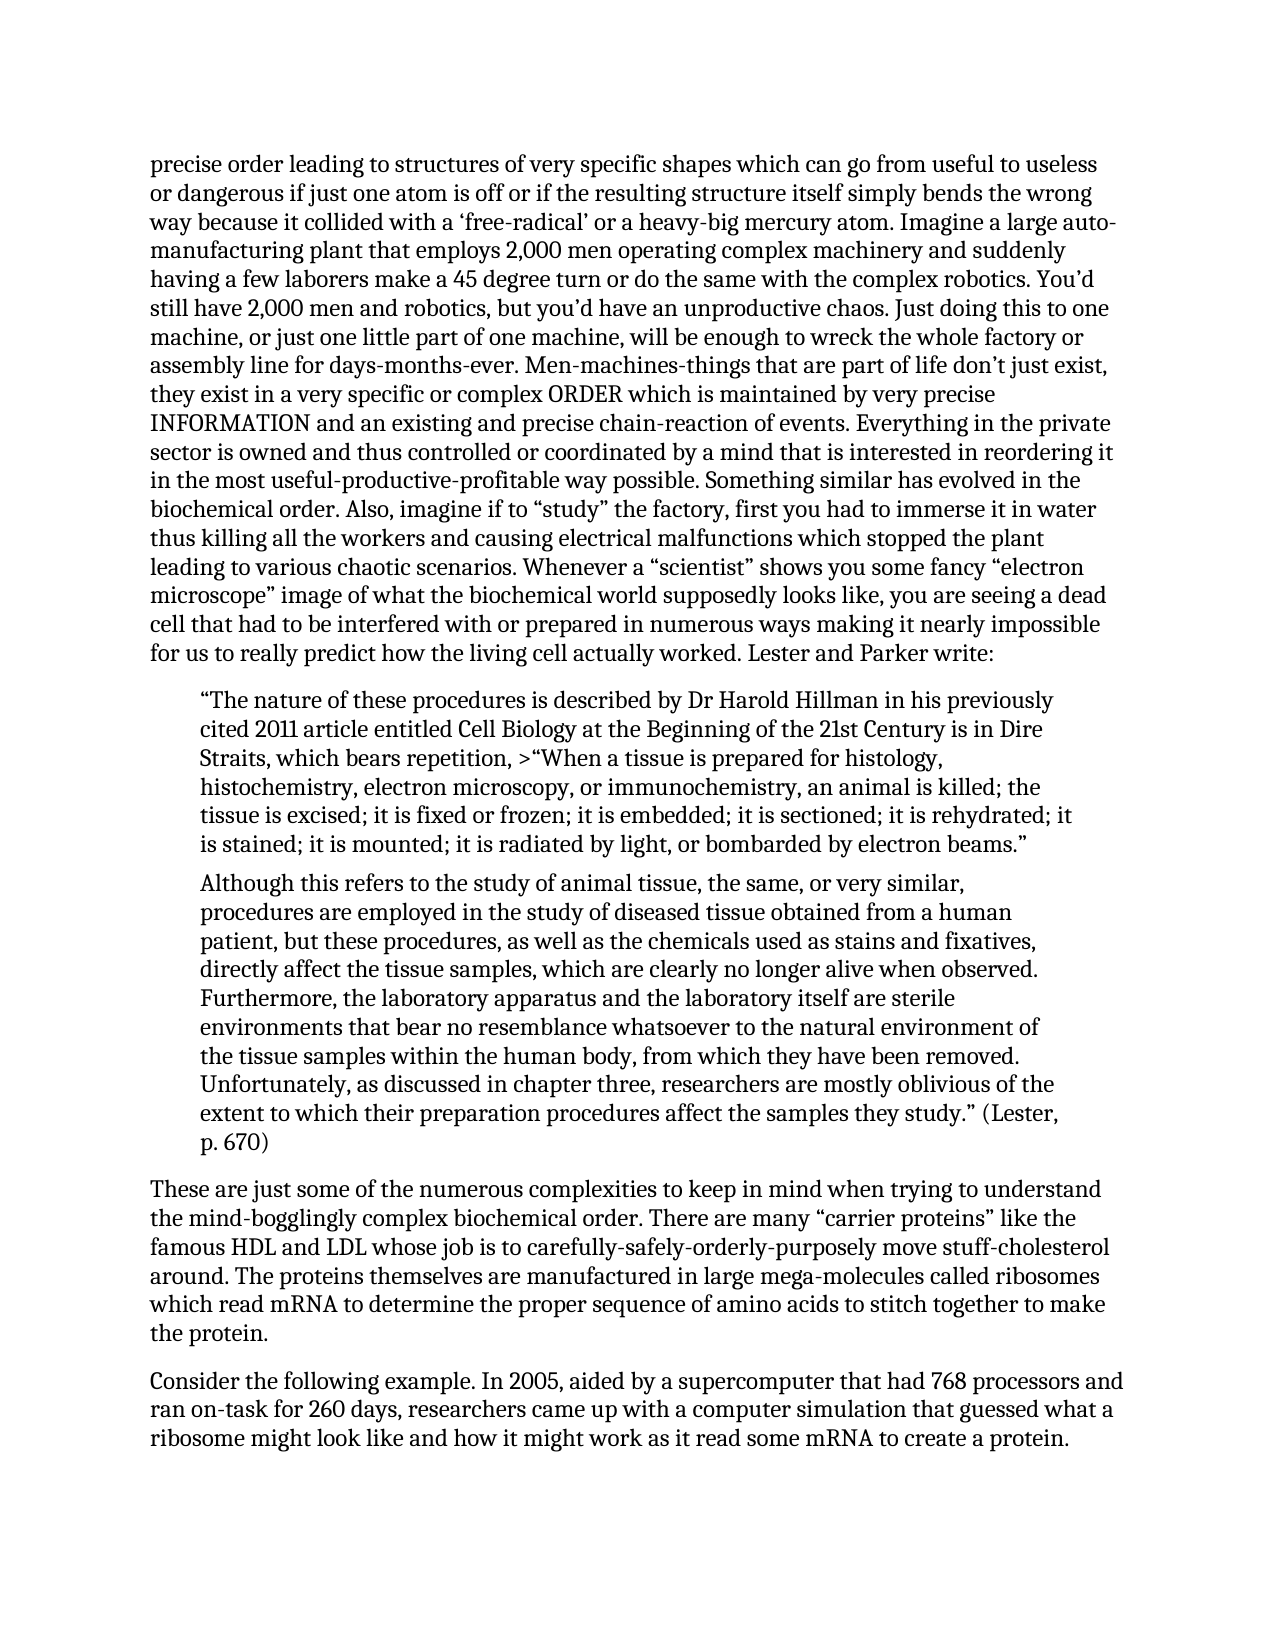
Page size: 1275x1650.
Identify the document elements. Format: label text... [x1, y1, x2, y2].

text These are just some of the numerous complexities to keep in mind when trying to understand the mind-bogglingly complex biochemical order. There are many “carrier proteins” like the famous HDL and LDL whose job is to carefully-safely-orderly-purposely move stuff-cholesterol around. The proteins themselves are manufactured in large mega-molecules called ribosomes which read mRNA to determine the proper sequence of amino acids to stitch together to make the protein. [150, 1175, 1125, 1348]
text Consider the following example. In 2005, aided by a supercomputer that had 768 processors and ran on-task for 260 days, researchers came up with a computer simulation that guessed what a ribosome might look like and how it might work as it read some mRNA to create a protein. [150, 1367, 1125, 1453]
text “The nature of these procedures is described by Dr Harold Hillman in his previously cited 2011 article entitled Cell Biology at the Beginning of the 21st Century is in Dire Straits, which bears repetition, >“When a tissue is prepared for histology, histochemistry, electron microscopy, or immunochemistry, an animal is killed; the tissue is excised; it is fixed or frozen; it is embedded; it is sectioned; it is rehydrated; it is stained; it is mounted; it is radiated by light, or bombarded by electron beams.” [200, 686, 1075, 859]
text Although this refers to the study of animal tissue, the same, or very similar, procedures are employed in the study of diseased tissue obtained from a human patient, but these procedures, as well as the chemicals used as stains and fixatives, directly affect the tissue samples, which are clearly no longer alive when observed. Furthermore, the laboratory apparatus and the laboratory itself are sterile environments that bear no resemblance whatsoever to the natural environment of the tissue samples within the human body, from which they have been removed. Unfortunately, as discussed in chapter three, researchers are mostly oblivious of the extent to which their preparation procedures affect the samples they study.” (Lester, p. 670) [200, 869, 1075, 1157]
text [150, 150, 1125, 667]
